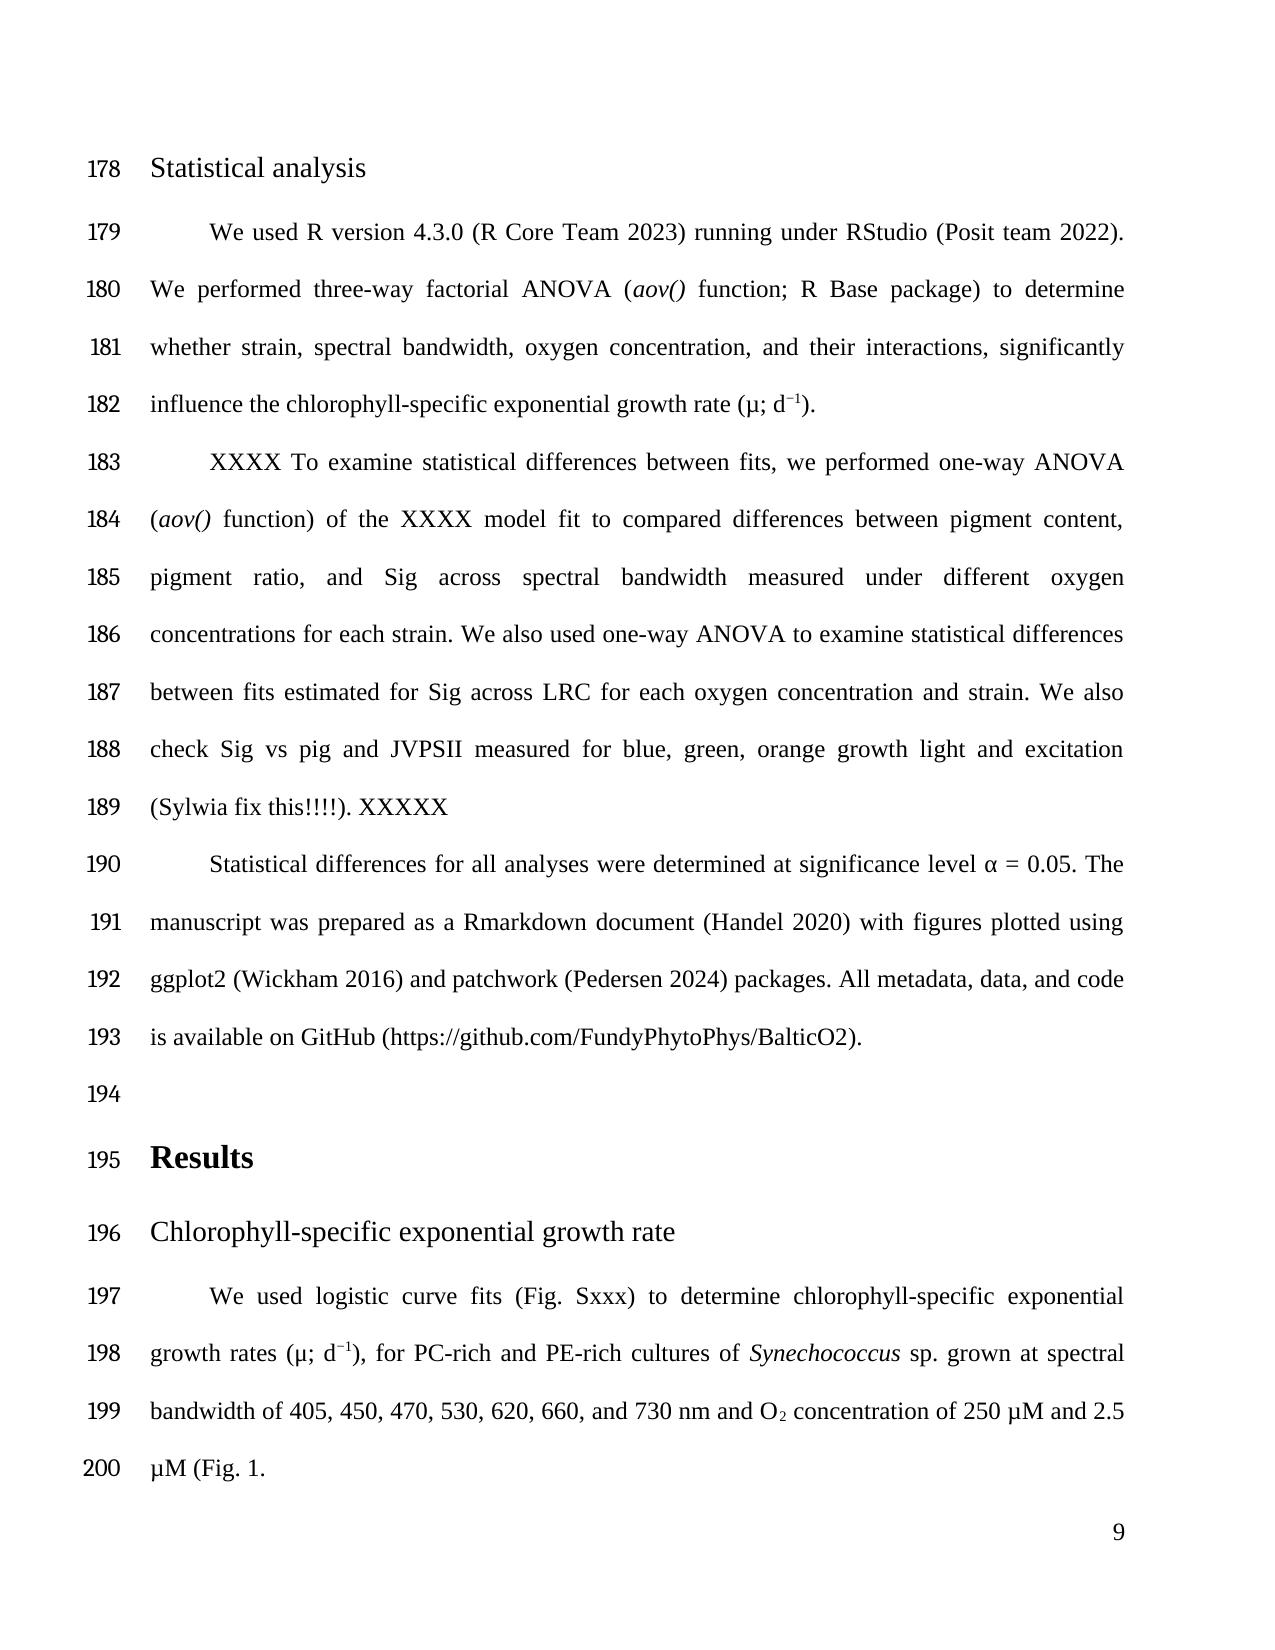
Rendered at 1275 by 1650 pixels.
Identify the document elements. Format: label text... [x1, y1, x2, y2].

subtitle Results [150, 1137, 1125, 1175]
text XXXX To examine statistical differences between fits, we performed one-way ANOVA (aov() function) of the XXXX model fit to compared differences between pigment content, pigment ratio, and Sig across spectral bandwidth measured under different oxygen concentrations for each strain. We also used one-way ANOVA to examine statistical differences between fits estimated for Sig across LRC for each oxygen concentration and strain. We also check Sig vs pig and JVPSII measured for blue, green, orange growth light and excitation (Sylwia fix this!!!!). XXXXX [150, 447, 1125, 821]
text We used logistic curve fits (Fig. Sxxx) to determine chlorophyll-specific exponential growth rates (μ; d−1), for PC-rich and PE-rich cultures of Synechococcus sp. grown at spectral bandwidth of 405, 450, 470, 530, 620, 660, and 730 nm and O2 concentration of 250 µM and 2.5 µM (Fig. 1. [150, 1281, 1125, 1482]
subtitle Chlorophyll-specific exponential growth rate [150, 1214, 1125, 1247]
text Statistical differences for all analyses were determined at significance level α = 0.05. The manuscript was prepared as a Rmarkdown document (Handel 2020) with figures plotted using ggplot2 (Wickham 2016) and patchwork (Pedersen 2024) packages. All metadata, data, and code is available on GitHub (https://github.com/FundyPhytoPhys/BalticO2). [150, 849, 1125, 1051]
subtitle Statistical analysis [150, 150, 1125, 183]
text We used R version 4.3.0 (R Core Team 2023) running under RStudio (Posit team 2022). We performed three-way factorial ANOVA (aov() function; R Base package) to determine whether strain, spectral bandwidth, oxygen concentration, and their interactions, significantly influence the chlorophyll-specific exponential growth rate (µ; d−1). [150, 217, 1125, 418]
